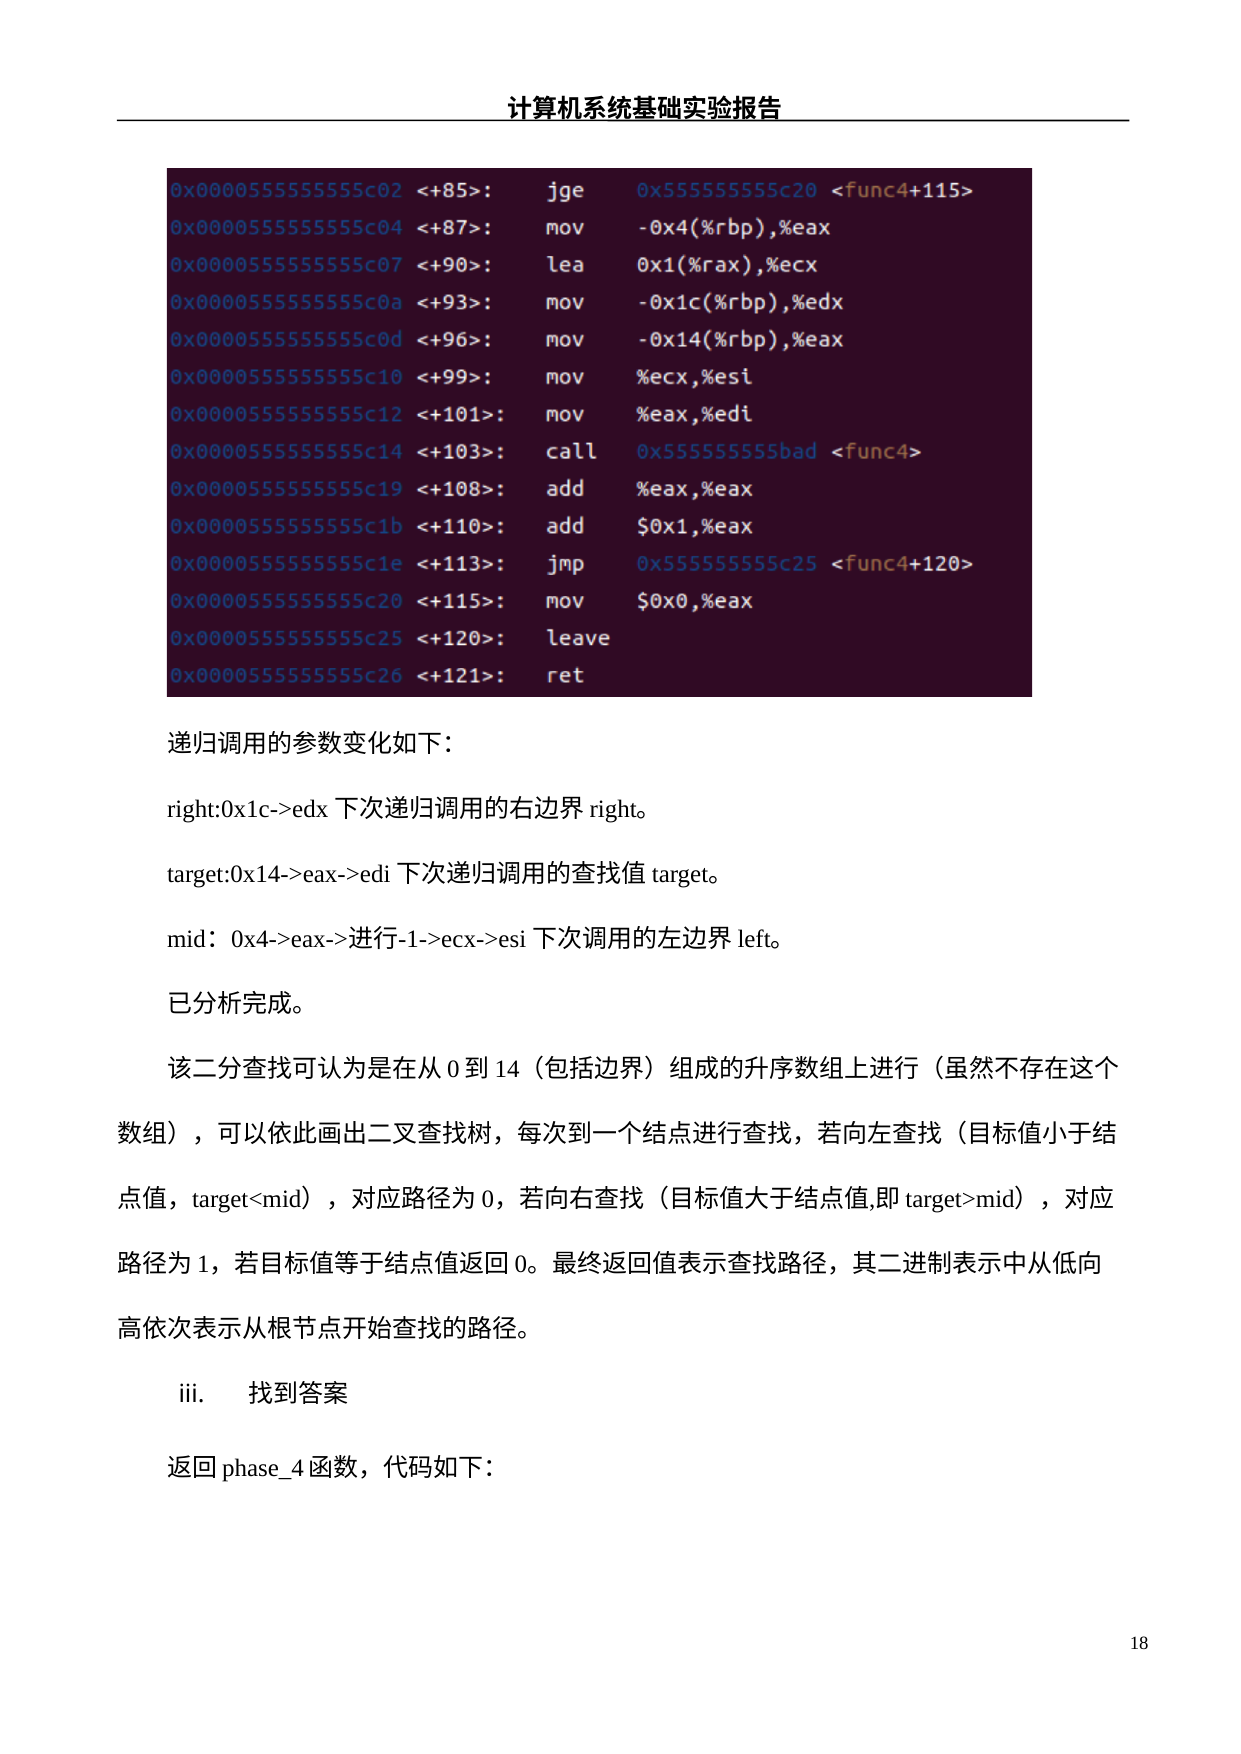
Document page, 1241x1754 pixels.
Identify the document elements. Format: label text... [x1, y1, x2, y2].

text 已分析完成。 [117, 969, 1123, 1034]
text 该二分查找可认为是在从0到14（包括边界）组成的升序数组上进行（虽然不存在这个数组），可以依此画出二叉查找树，每次到一个结点进行查找，若向左查找（目标值小于结点值，target<mid），对应路径为0，若向右查找（目标值大于结点值,即target>mid），对应路径为1，若目标值等于结点值返回0。最终返回值表示查找路径，其二进制表示中从低向高依次表示从根节点开始查找的路径。 [117, 1034, 1123, 1359]
text target:0x14->eax->edi 下次递归调用的查找值target。 [117, 839, 1123, 904]
text right:0x1c->edx 下次递归调用的右边界right。 [117, 774, 1123, 839]
text mid：0x4->eax->进行-1->ecx->esi 下次调用的左边界left。 [117, 904, 1123, 969]
list 找到答案 [204, 1359, 1123, 1424]
text 递归调用的参数变化如下： [117, 709, 1123, 774]
picture [166, 168, 1033, 697]
text 返回phase_4函数，代码如下： [117, 1433, 1123, 1498]
